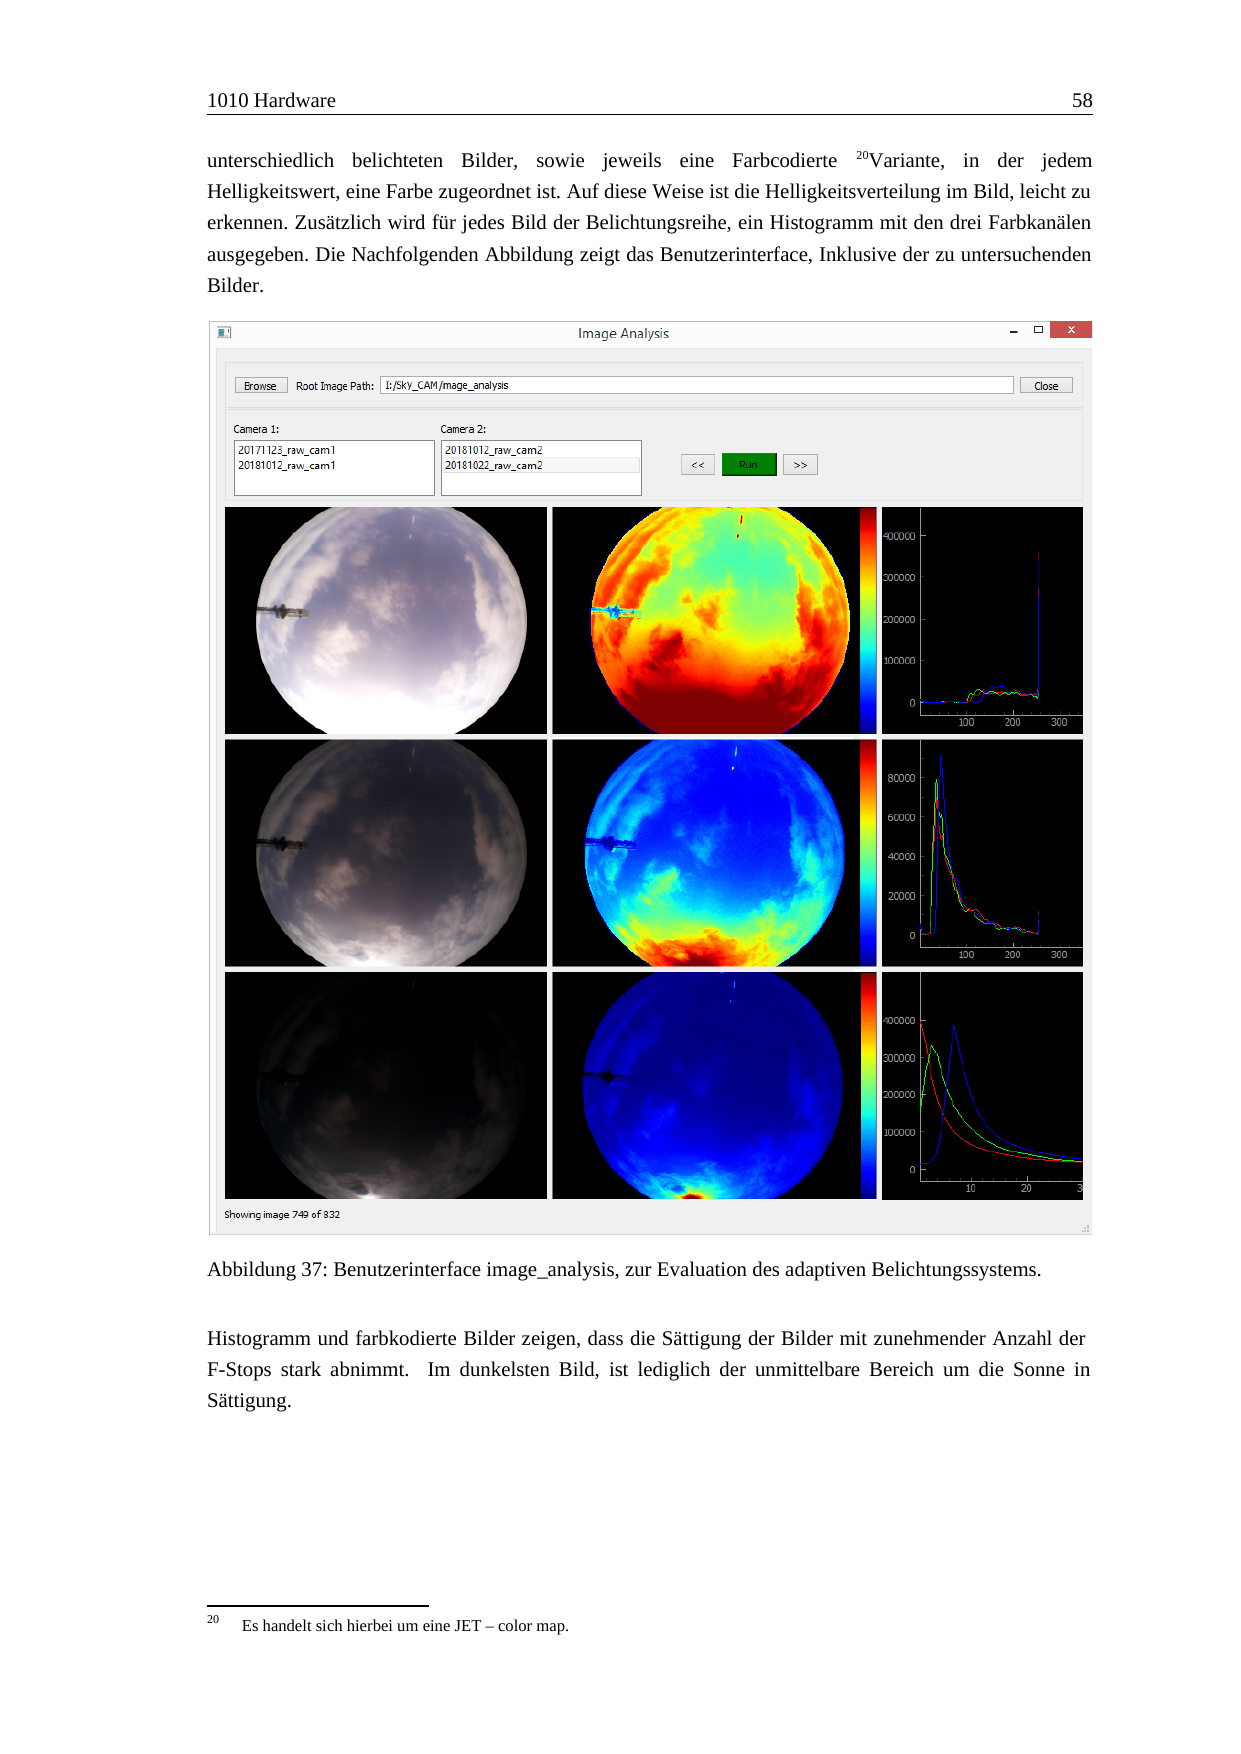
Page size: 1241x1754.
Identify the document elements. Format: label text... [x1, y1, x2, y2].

text Abbildung 37: Benutzerinterface image_analysis, zur Evaluation des adaptiven Belichtungssystems. [207, 1257, 1093, 1281]
text Histogramm und farbkodierte Bilder zeigen, dass die Sättigung der Bilder mit zunehmender Anzahl der F-Stops stark abnimmt. Im dunkelsten Bild, ist lediglich der unmittelbare Bereich um die Sonne in Sättigung. [207, 1326, 1093, 1412]
picture [206, 316, 1093, 1238]
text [207, 148, 1093, 297]
